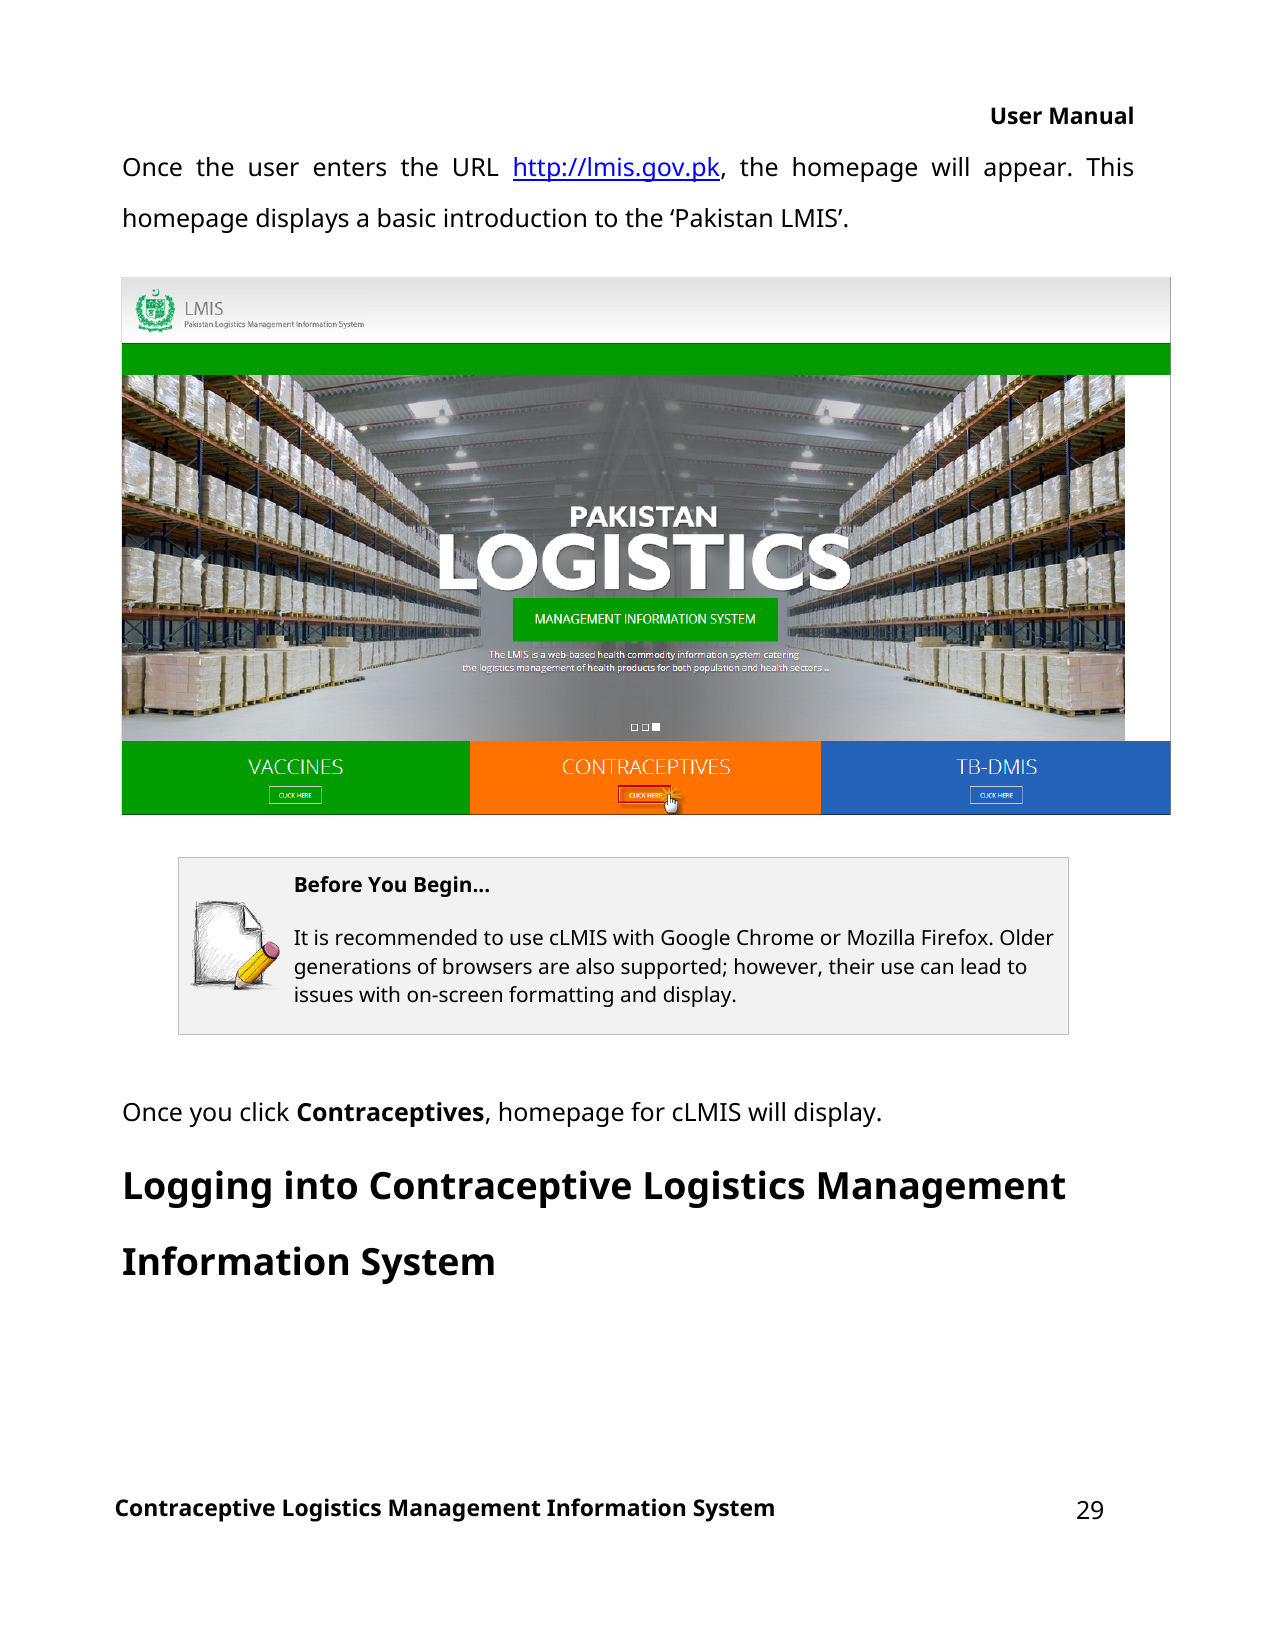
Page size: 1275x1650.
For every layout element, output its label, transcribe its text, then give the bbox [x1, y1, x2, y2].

text Once you click Contraceptives, homepage for cLMIS will display. [122, 1095, 1134, 1129]
subtitle Logging into Contraceptive Logistics Management Information System [122, 1159, 1134, 1287]
table_header [179, 858, 291, 1034]
picture [121, 277, 1171, 815]
table_header Before You Begin... It is recommended to use cLMIS with Google Chrome or Mozilla Firefox. Older generations of browsers are also supported; however, their use can lead to issues with on-screen formatting and display. [291, 858, 1068, 1034]
picture [189, 900, 280, 991]
text Once the user enters the URL http://lmis.gov.pk, the homepage will appear. This homepage displays a basic introduction to the ‘Pakistan LMIS’. [122, 150, 1134, 235]
